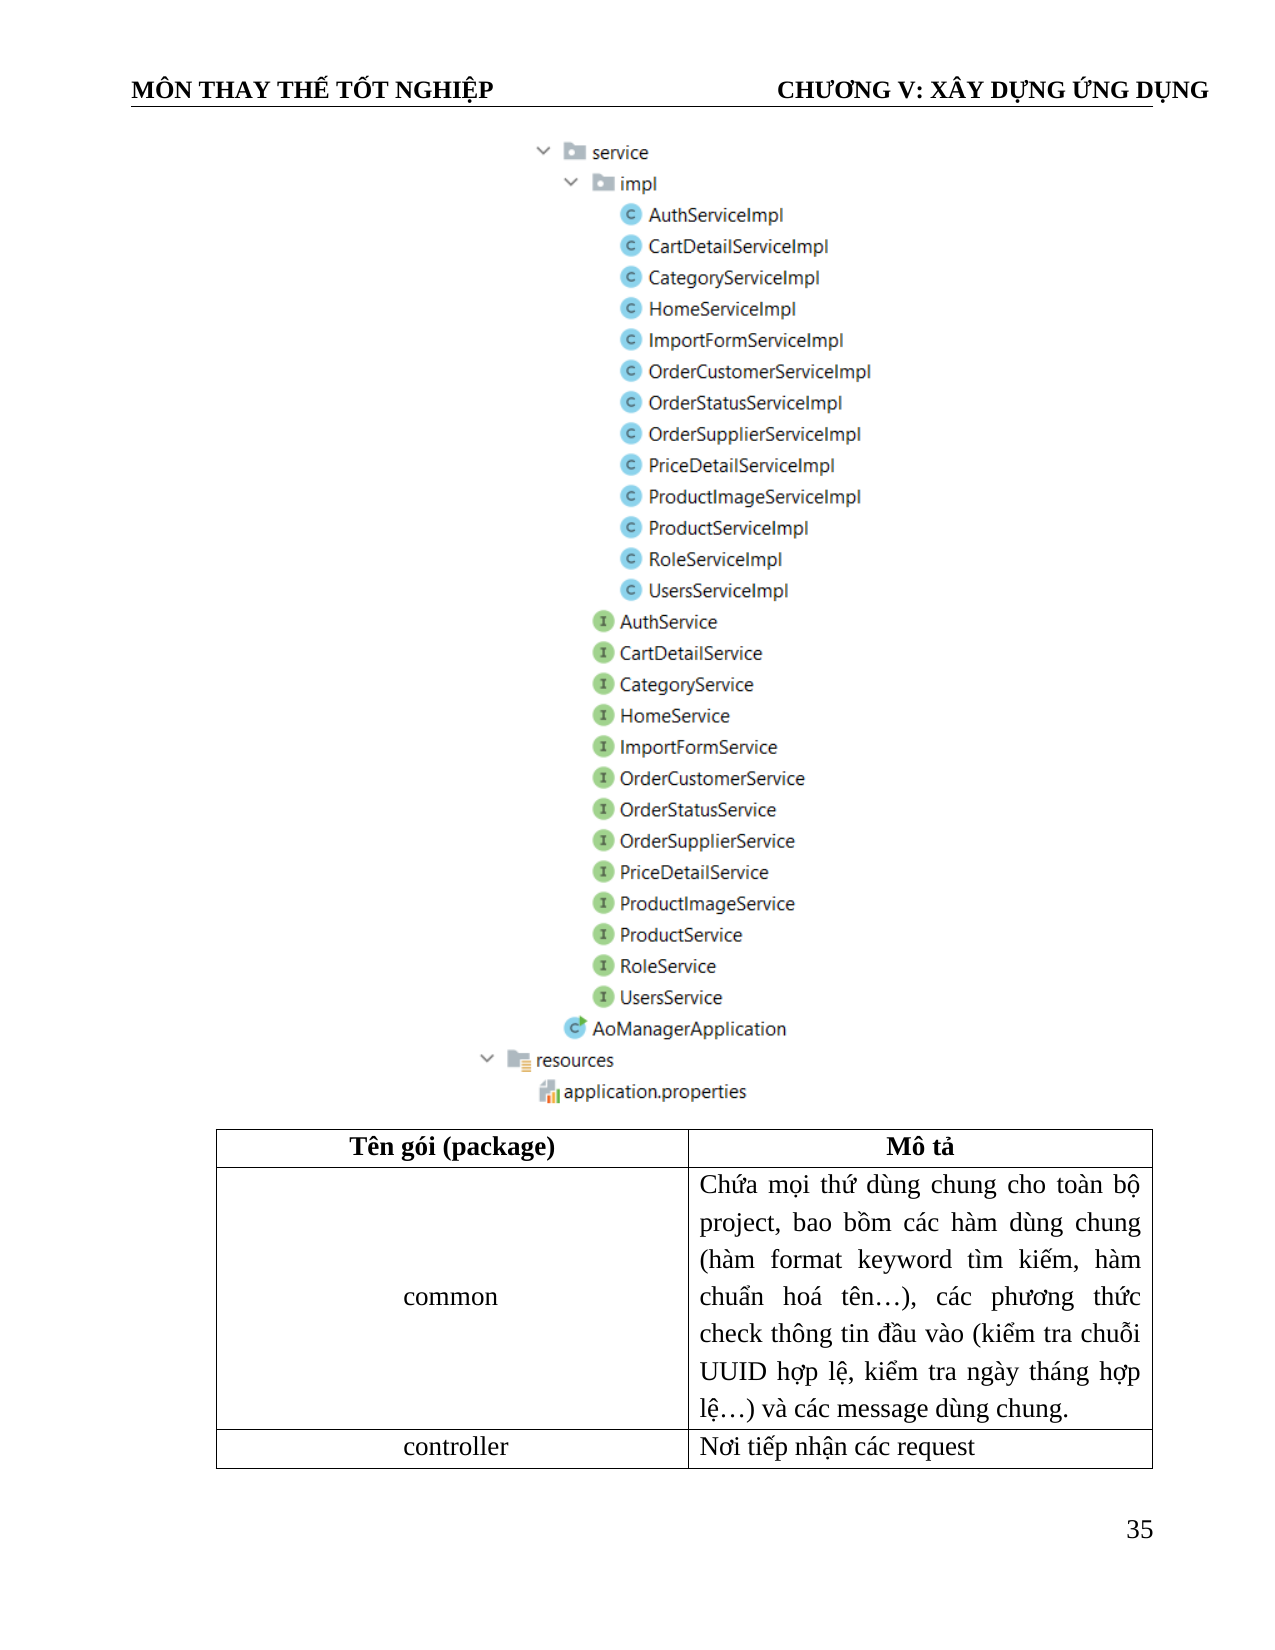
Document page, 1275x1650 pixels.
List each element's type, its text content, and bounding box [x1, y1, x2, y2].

table_cell Chứa mọi thứ dùng chung cho toàn bộ project, bao bồm các hàm dùng chung (hàm format keyword tìm kiếm, hàm chuẩn hoá tên…), các phương thức check thông tin đầu vào (kiểm tra chuỗi UUID hợp lệ, kiểm tra ngày tháng hợp lệ…) và các message dùng chung. [689, 1168, 1152, 1429]
table_header Tên gói (package) [217, 1130, 688, 1167]
table_header Mô tả [689, 1130, 1152, 1167]
picture [386, 138, 983, 1107]
table_cell controller [217, 1430, 688, 1468]
table_cell Nơi tiếp nhận các request [689, 1430, 1152, 1468]
table_cell common [217, 1168, 688, 1429]
